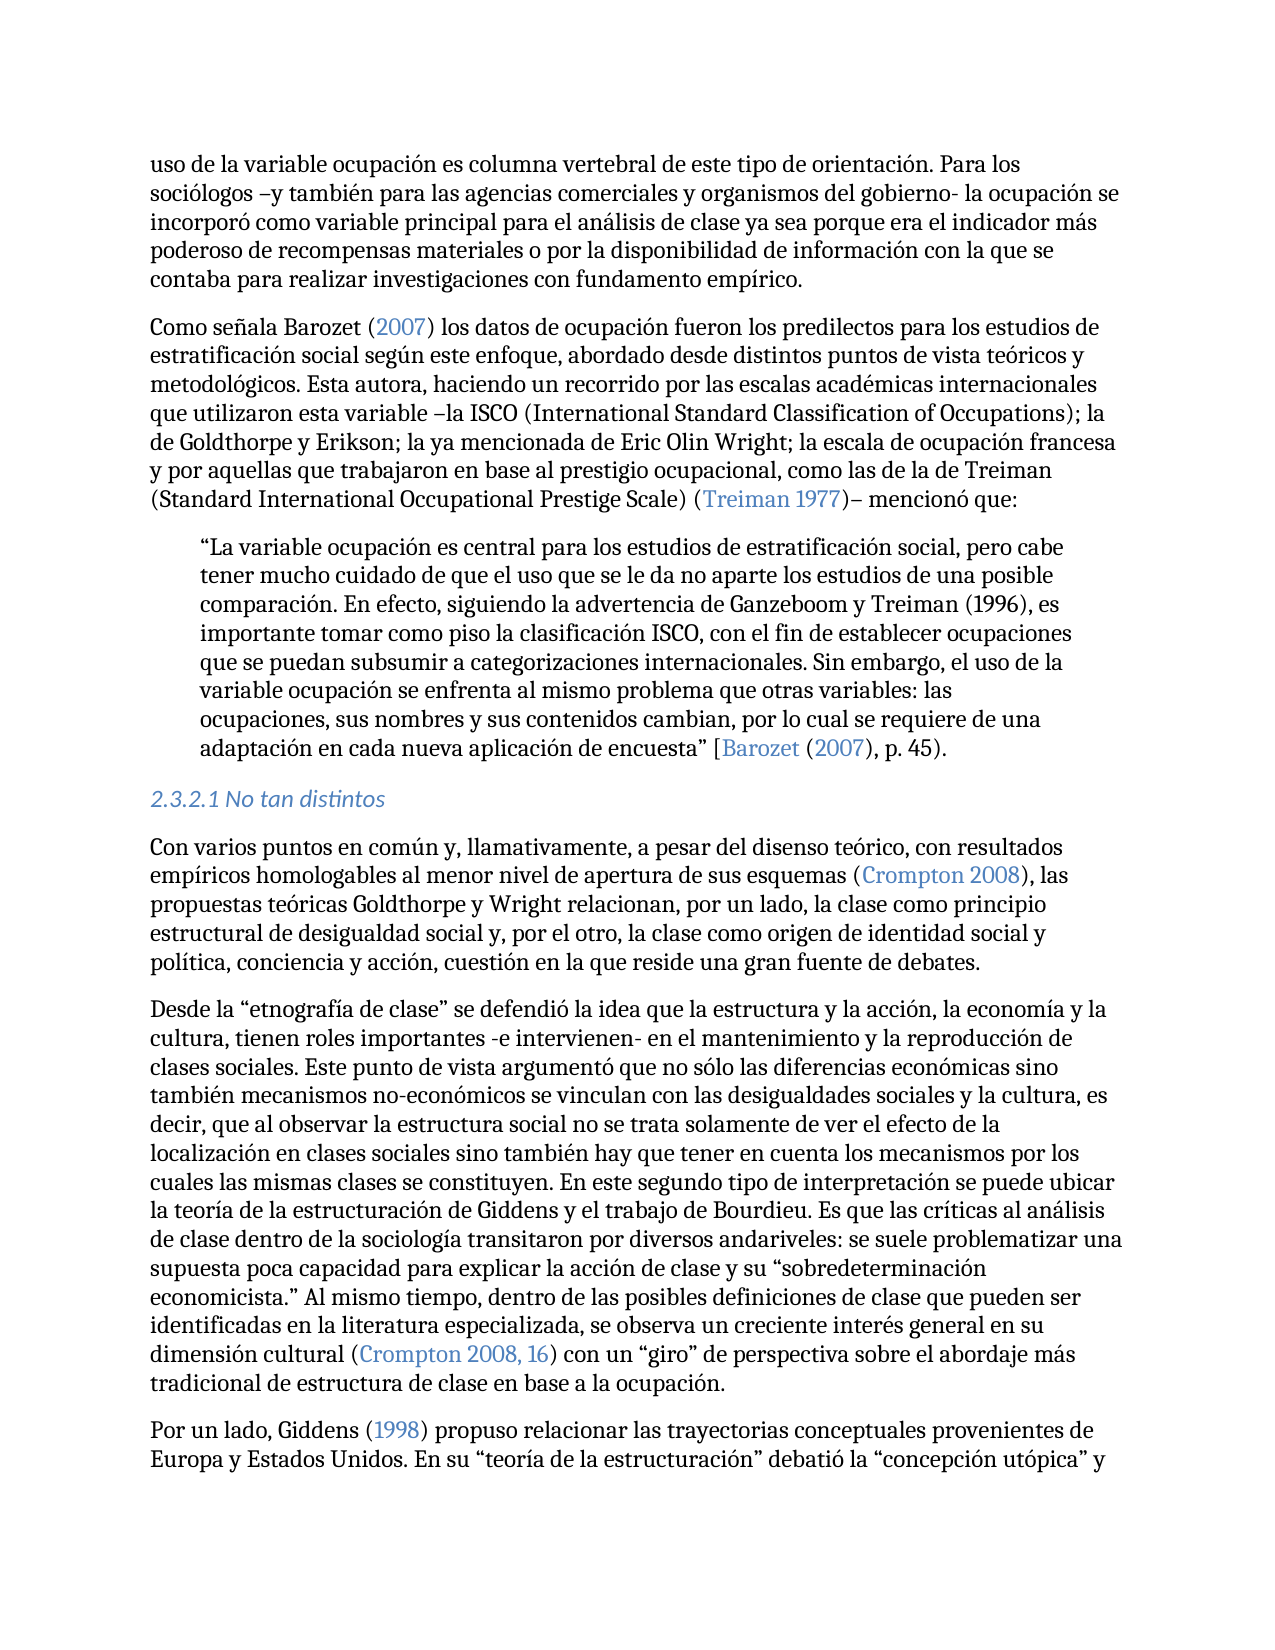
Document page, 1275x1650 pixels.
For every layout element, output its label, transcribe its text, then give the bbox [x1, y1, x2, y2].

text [150, 1416, 1125, 1474]
text “La variable ocupación es central para los estudios de estratificación social, pero cabe tener mucho cuidado de que el uso que se le da no aparte los estudios de una posible comparación. En efecto, siguiendo la advertencia de Ganzeboom y Treiman (1996), es importante tomar como piso la clasificación ISCO, con el fin de establecer ocupaciones que se puedan subsumir a categorizaciones internacionales. Sin embargo, el uso de la variable ocupación se enfrenta al mismo problema que otras variables: las ocupaciones, sus nombres y sus contenidos cambian, por lo cual se requiere de una adaptación en cada nueva aplicación de encuesta” [Barozet (2007), p. 45). [200, 532, 1075, 762]
text Desde la “etnografía de clase” se defendió la idea que la estructura y la acción, la economía y la cultura, tienen roles importantes -e intervienen- en el mantenimiento y la reproducción de clases sociales. Este punto de vista argumentó que no sólo las diferencias económicas sino también mecanismos no-económicos se vinculan con las desigualdades sociales y la cultura, es decir, que al observar la estructura social no se trata solamente de ver el efecto de la localización en clases sociales sino también hay que tener en cuenta los mecanismos por los cuales las mismas clases se constituyen. En este segundo tipo de interpretación se puede ubicar la teoría de la estructuración de Giddens y el trabajo de Bourdieu. Es que las críticas al análisis de clase dentro de la sociología transitaron por diversos andariveles: se suele problematizar una supuesta poca capacidad para explicar la acción de clase y su “sobredeterminación economicista.” Al mismo tiempo, dentro de las posibles definiciones de clase que pueden ser identificadas en la literatura especializada, se observa un creciente interés general en su dimensión cultural (Crompton 2008, 16) con un “giro” de perspectiva sobre el abordaje más tradicional de estructura de clase en base a la ocupación. [150, 995, 1125, 1398]
text Como señala Barozet (2007) los datos de ocupación fueron los predilectos para los estudios de estratificación social según este enfoque, abordado desde distintos puntos de vista teóricos y metodológicos. Esta autora, haciendo un recorrido por las escalas académicas internacionales que utilizaron esta variable –la ISCO (International Standard Classification of Occupations); la de Goldthorpe y Erikson; la ya mencionada de Eric Olin Wright; la escala de ocupación francesa y por aquellas que trabajaron en base al prestigio ocupacional, como las de la de Treiman (Standard International Occupational Prestige Scale) (Treiman 1977)– mencionó que: [150, 312, 1125, 514]
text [150, 150, 1125, 294]
text Con varios puntos en común y, llamativamente, a pesar del disenso teórico, con resultados empíricos homologables al menor nivel de apertura de sus esquemas (Crompton 2008), las propuestas teóricas Goldthorpe y Wright relacionan, por un lado, la clase como principio estructural de desigualdad social y, por el otro, la clase como origen de identidad social y política, conciencia y acción, cuestión en la que reside una gran fuente de debates. [150, 833, 1125, 976]
subtitle 2.3.2.1 No tan distintos [150, 783, 1125, 814]
